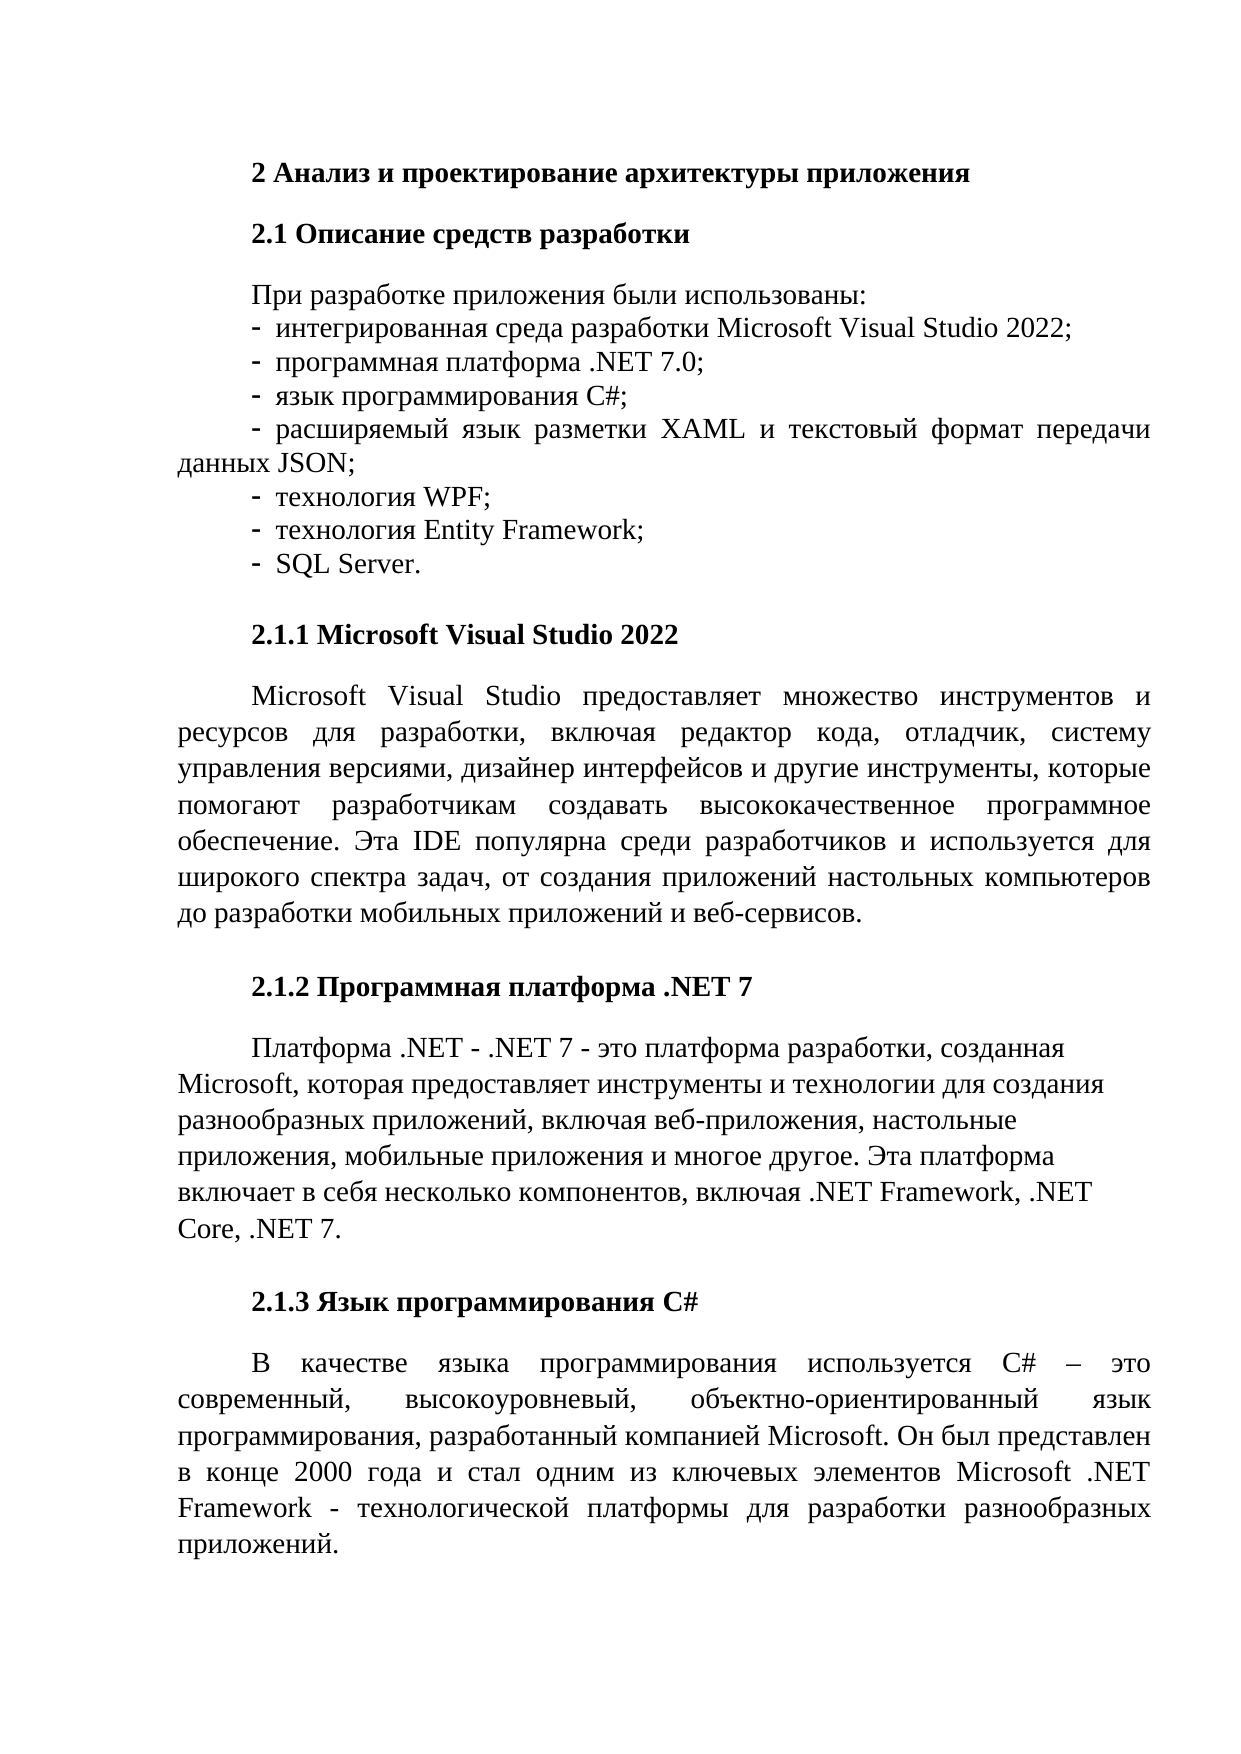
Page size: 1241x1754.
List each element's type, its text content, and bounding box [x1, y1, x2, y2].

list SQL Server. [177, 546, 1152, 580]
list расширяемый язык разметки XAML и текстовый формат передачи данных JSON; [177, 412, 1152, 479]
text Платформа .NET - .NET 7 - это платформа разработки, созданная Microsoft, которая предоставляет инструменты и технологии для создания разнообразных приложений, включая веб-приложения, настольные приложения, мобильные приложения и многое другое. Эта платформа включает в себя несколько компонентов, включая .NET Framework, .NET Core, .NET 7. [177, 1030, 1152, 1244]
list технология Entity Framework; [177, 512, 1152, 546]
subtitle 2.1.3 Язык программирования C# [177, 1284, 1152, 1318]
list язык программирования C#; [177, 378, 1152, 412]
subtitle Microsoft Visual Studio предоставляет множество инструментов и ресурсов для разработки, включая редактор кода, отладчик, систему управления версиями, дизайнер интерфейсов и другие инструменты, которые помогают разработчикам создавать высококачественное программное обеспечение. Эта IDE популярна среди разработчиков и используется для широкого спектра задач, от создания приложений настольных компьютеров до разработки мобильных приложений и веб-сервисов. [177, 678, 1152, 929]
subtitle 2.1 Описание средств разработки [177, 216, 1152, 249]
list технология WPF; [177, 479, 1152, 512]
subtitle 2 Анализ и проектирование архитектуры приложения [177, 155, 1152, 188]
text При разработке приложения были использованы: [177, 277, 1152, 311]
subtitle 2.1.1 Microsoft Visual Studio 2022 [177, 617, 1152, 651]
list программная платформа .NET 7.0; [177, 344, 1152, 378]
subtitle 2.1.2 Программная платформа .NET 7 [177, 969, 1152, 1002]
text В качестве языка программирования используется C# – это современный, высокоуровневый, объектно-ориентированный язык программирования, разработанный компанией Microsoft. Он был представлен в конце 2000 года и стал одним из ключевых элементов Microsoft .NET Framework - технологической платформы для разработки разнообразных приложений. [177, 1346, 1152, 1560]
list интегрированная среда разработки Microsoft Visual Studio 2022; [177, 311, 1152, 344]
